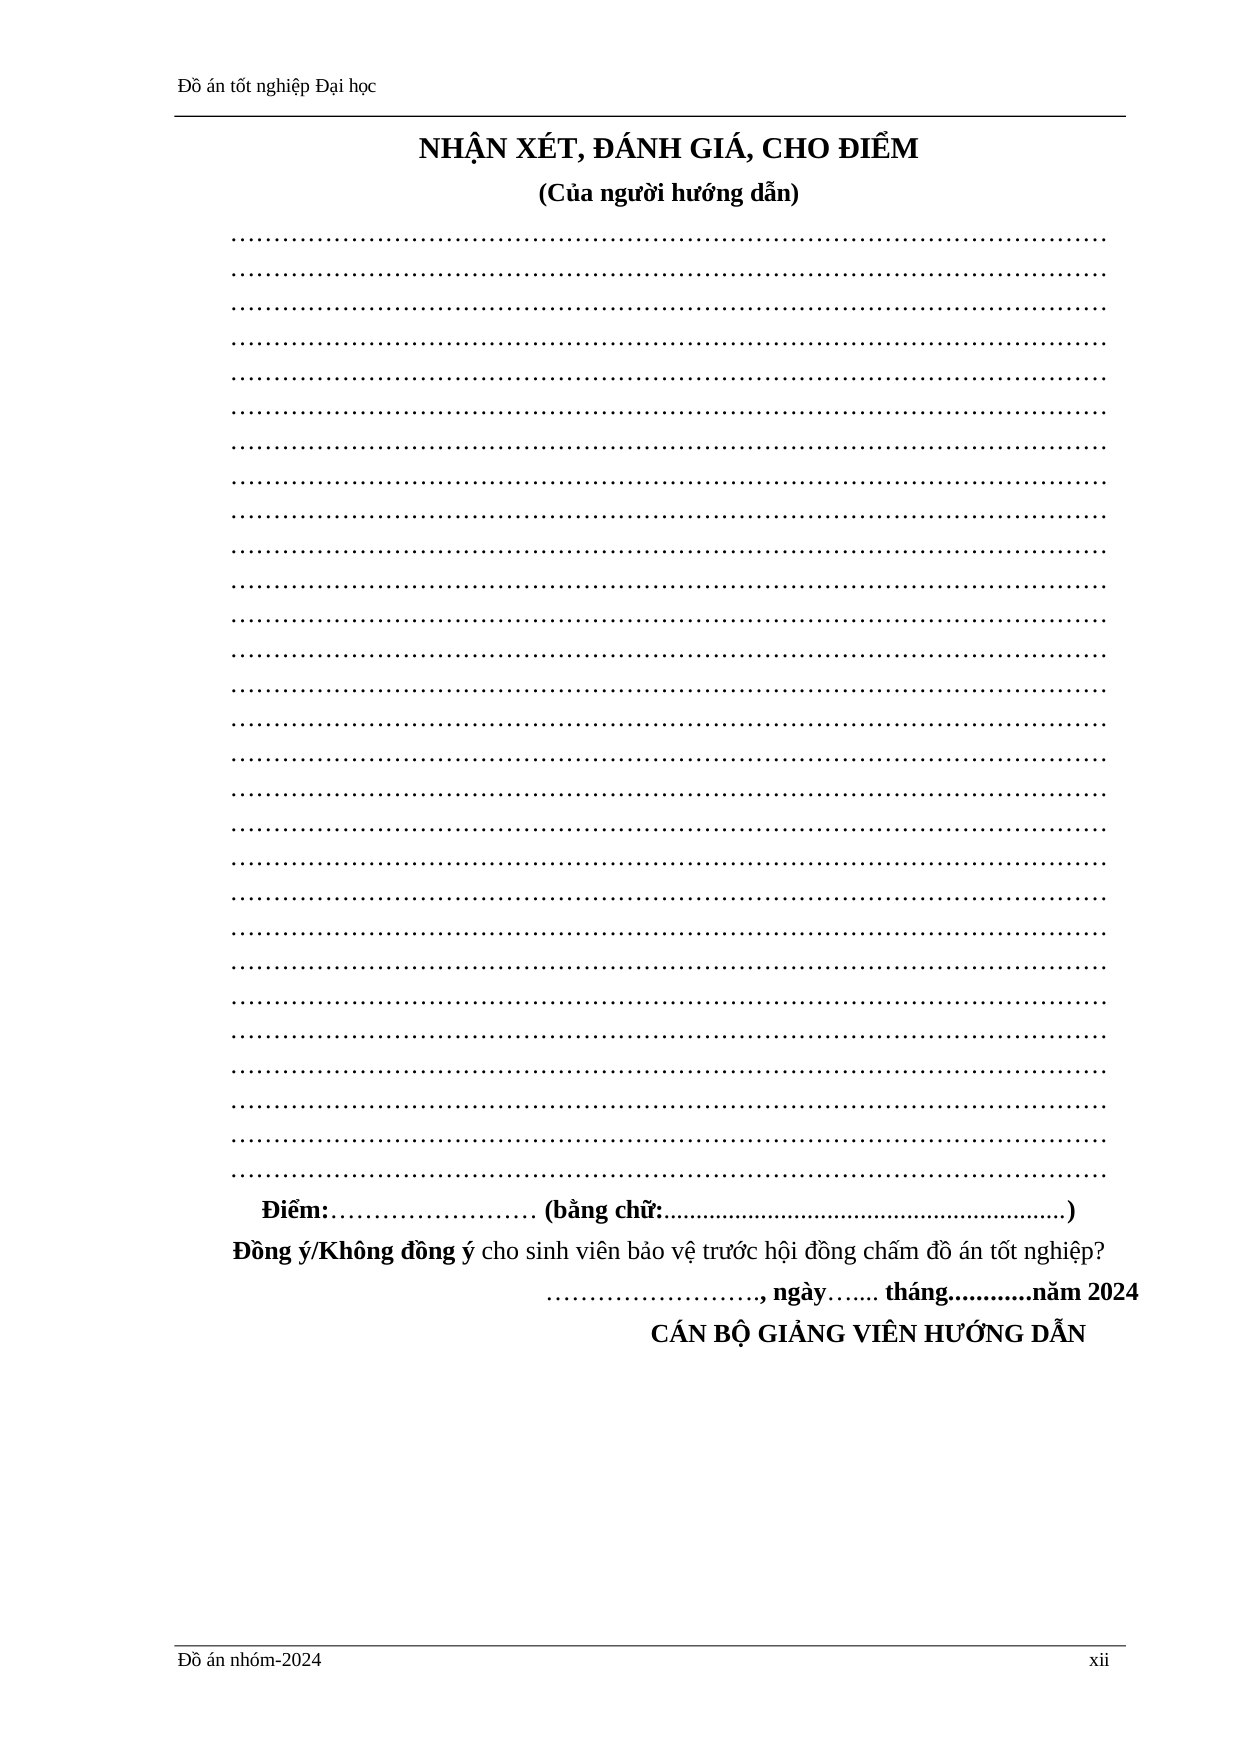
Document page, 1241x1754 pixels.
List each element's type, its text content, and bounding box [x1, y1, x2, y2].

text ………………………………………………………………………………………… [194, 911, 1144, 941]
text ………………………………………………………………………………………… [194, 1014, 1144, 1044]
text ………………………………………………………………………………………… [194, 1049, 1144, 1079]
text ………………………………………………………………………………………… [194, 529, 1144, 559]
text ………………………………………………………………………………………… [194, 1153, 1144, 1183]
text CÁN BỘ GIẢNG VIÊN HƯỚNG DẪN [650, 1318, 1152, 1348]
text ………………………………………………………………………………………… [194, 668, 1144, 698]
subtitle (Của người hướng dẫn) [194, 177, 1144, 207]
text ………………………………………………………………………………………… [194, 1084, 1144, 1114]
subtitle NHẬN XÉT, ĐÁNH GIÁ, CHO ĐIỂM [194, 130, 1144, 165]
text ………………………………………………………………………………………… [194, 737, 1144, 767]
text Điểm:…………………… (bằng chữ: ) [186, 1194, 1152, 1224]
text ………………………………………………………………………………………… [194, 841, 1144, 871]
text ………………………………………………………………………………………… [194, 425, 1144, 455]
text Đồng ý/Không đồng ý cho sinh viên bảo vệ trước hội đồng chấm đồ án tốt nghiệp? [194, 1235, 1144, 1265]
text ……………………., ngày….... tháng năm 2024 [532, 1276, 1152, 1306]
text ………………………………………………………………………………………… [194, 1118, 1144, 1148]
text ………………………………………………………………………………………… [194, 321, 1144, 351]
text ………………………………………………………………………………………… [194, 564, 1144, 594]
text ………………………………………………………………………………………… [194, 598, 1144, 628]
text ………………………………………………………………………………………… [194, 460, 1144, 490]
text ………………………………………………………………………………………… [194, 980, 1144, 1010]
text ………………………………………………………………………………………… [194, 702, 1144, 732]
text ………………………………………………………………………………………… [194, 286, 1144, 316]
text ………………………………………………………………………………………… [194, 252, 1144, 282]
text ………………………………………………………………………………………… [194, 633, 1144, 663]
text ………………………………………………………………………………………… [194, 772, 1144, 802]
text ………………………………………………………………………………………… [194, 217, 1144, 247]
text ………………………………………………………………………………………… [194, 390, 1144, 420]
text ………………………………………………………………………………………… [194, 945, 1144, 975]
text ………………………………………………………………………………………… [194, 356, 1144, 386]
text ………………………………………………………………………………………… [194, 876, 1144, 906]
text ………………………………………………………………………………………… [194, 494, 1144, 524]
text ………………………………………………………………………………………… [194, 807, 1144, 837]
